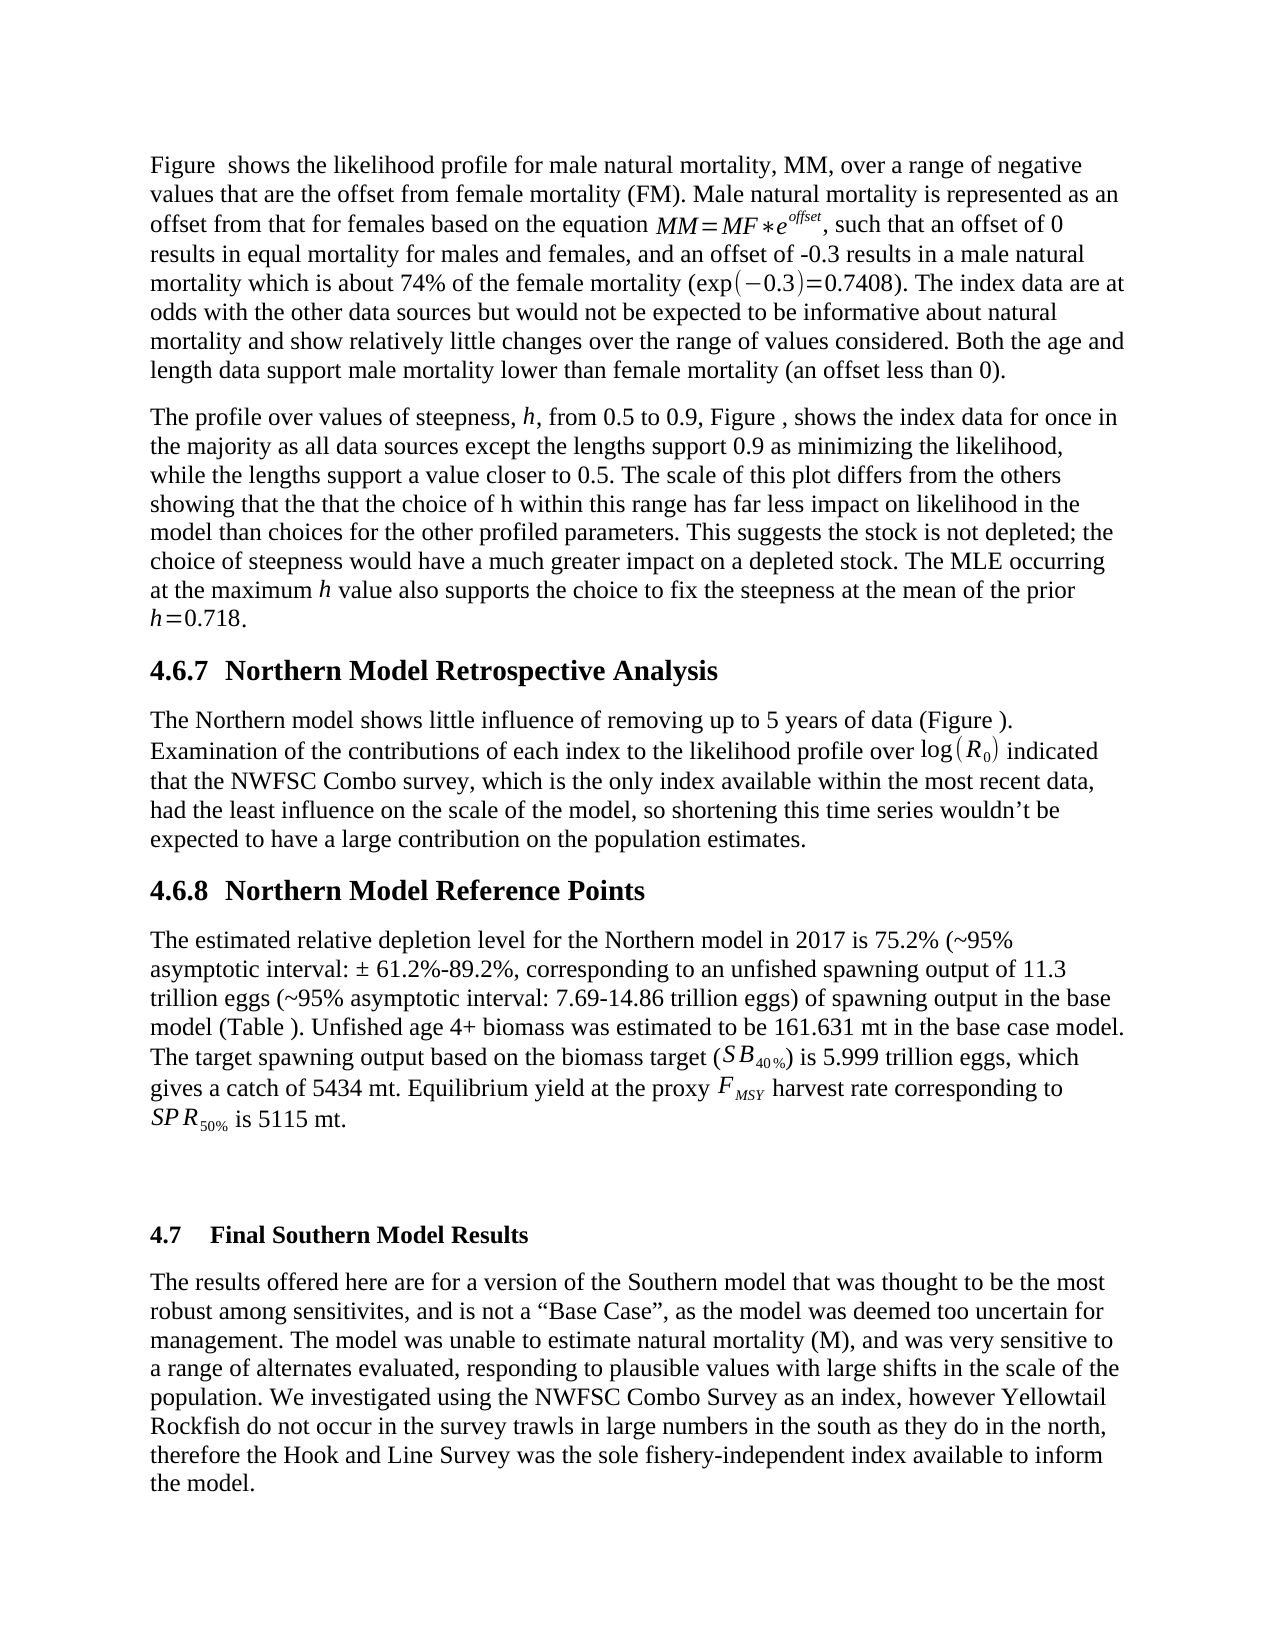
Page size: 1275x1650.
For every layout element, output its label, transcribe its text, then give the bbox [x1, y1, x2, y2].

text The results offered here are for a version of the Southern model that was thought to be the most robust among sensitivites, and is not a “Base Case”, as the model was deemed too uncertain for management. The model was unable to estimate natural mortality (M), and was very sensitive to a range of alternates evaluated, responding to plausible values with large shifts in the scale of the population. We investigated using the NWFSC Combo Survey as an index, however Yellowtail Rockfish do not occur in the survey trawls in large numbers in the south as they do in the north, therefore the Hook and Line Survey was the sole fishery-independent index available to inform the model. [150, 1267, 1125, 1497]
text The Northern model shows little influence of removing up to 5 years of data (Figure ). Examination of the contributions of each index to the likelihood profile over indicated that the NWFSC Combo survey, which is the only index available within the most recent data, had the least influence on the scale of the model, so shortening this time series wouldn’t be expected to have a large contribution on the population estimates. [150, 706, 1125, 852]
subtitle Northern Model Retrospective Analysis [150, 653, 1125, 687]
text Figure shows the likelihood profile for male natural mortality, MM, over a range of negative values that are the offset from female mortality (FM). Male natural mortality is represented as an offset from that for females based on the equation , such that an offset of 0 results in equal mortality for males and females, and an offset of -0.3 results in a male natural mortality which is about 74% of the female mortality (). The index data are at odds with the other data sources but would not be expected to be informative about natural mortality and show relatively little changes over the range of values considered. Both the age and length data support male mortality lower than female mortality (an offset less than 0). [150, 150, 1125, 384]
text The estimated relative depletion level for the Northern model in 2017 is 75.2% (~95% asymptotic interval: 61.2%-89.2%, corresponding to an unfished spawning output of 11.3 trillion eggs (~95% asymptotic interval: 7.69-14.86 trillion eggs) of spawning output in the base model (Table ). Unfished age 4+ biomass was estimated to be 161.631 mt in the base case model. The target spawning output based on the biomass target () is 5.999 trillion eggs, which gives a catch of 5434 mt. Equilibrium yield at the proxy harvest rate corresponding to is 5115 mt. [150, 926, 1125, 1135]
subtitle Northern Model Reference Points [150, 873, 1125, 907]
subtitle Final Southern Model Results [150, 1220, 1125, 1248]
text The profile over values of steepness, , from 0.5 to 0.9, Figure , shows the index data for once in the majority as all data sources except the lengths support 0.9 as minimizing the likelihood, while the lengths support a value closer to 0.5. The scale of this plot differs from the others showing that the that the choice of h within this range has far less impact on likelihood in the model than choices for the other profiled parameters. This suggests the stock is not depleted; the choice of steepness would have a much greater impact on a depleted stock. The MLE occurring at the maximum value also supports the choice to fix the steepness at the mean of the prior . [150, 402, 1125, 632]
